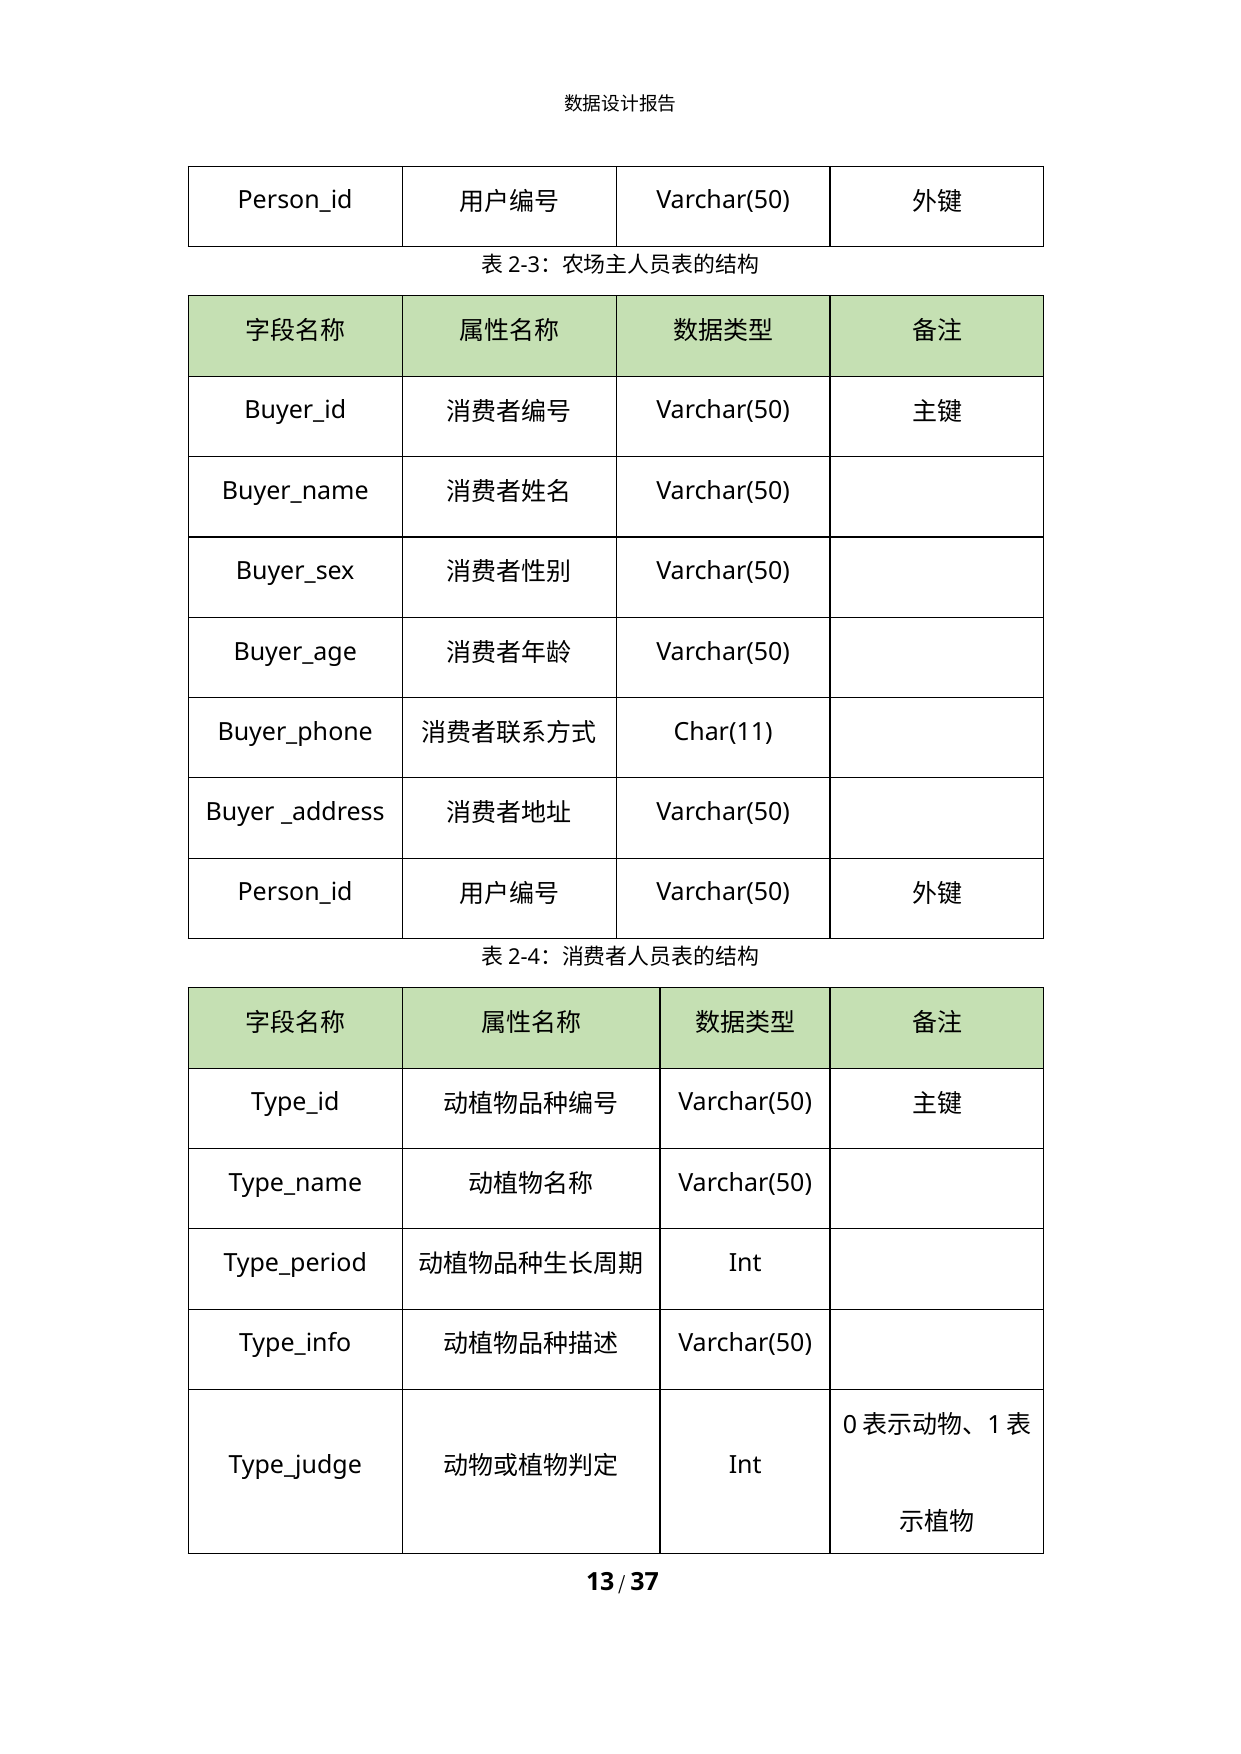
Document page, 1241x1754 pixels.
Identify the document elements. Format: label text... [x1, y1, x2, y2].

table_cell [831, 457, 1043, 536]
table_cell 0表示动物、1表示植物 [831, 1390, 1043, 1552]
table_cell 外键 [831, 167, 1043, 246]
table_cell 外键 [831, 859, 1043, 938]
table_cell 消费者性别 [403, 538, 616, 617]
table_cell Varchar(50) [617, 859, 829, 938]
table_cell [831, 778, 1043, 858]
table_cell Buyer_sex [189, 538, 402, 617]
table_cell 动物或植物判定 [403, 1390, 659, 1552]
table_cell Buyer _address [189, 778, 402, 858]
table_cell Varchar(50) [617, 377, 829, 456]
table_header 备注 [831, 988, 1043, 1068]
table_cell 消费者年龄 [403, 618, 616, 697]
table_cell Varchar(50) [617, 457, 829, 536]
table_cell [831, 1229, 1043, 1308]
table_cell Varchar(50) [617, 618, 829, 697]
table_cell Buyer_phone [189, 698, 402, 777]
table_cell 消费者编号 [403, 377, 616, 456]
table_cell 消费者联系方式 [403, 698, 616, 777]
table_cell Varchar(50) [661, 1069, 829, 1148]
table_cell Varchar(50) [617, 778, 829, 858]
table_cell Type_id [189, 1069, 402, 1148]
table_cell Buyer_name [189, 457, 402, 536]
table_cell Varchar(50) [617, 538, 829, 617]
table_cell 动植物品种生长周期 [403, 1229, 659, 1308]
table_cell [831, 698, 1043, 777]
table_cell 用户编号 [403, 859, 616, 938]
table_cell 主键 [831, 377, 1043, 456]
table_cell Varchar(50) [661, 1310, 829, 1389]
table_cell [831, 1149, 1043, 1228]
table_header 数据类型 [617, 296, 829, 376]
table_cell [831, 618, 1043, 697]
table_header 数据类型 [661, 988, 829, 1068]
table_cell 用户编号 [403, 167, 616, 246]
table_cell Char(11) [617, 698, 829, 777]
table_header 属性名称 [403, 296, 616, 376]
table_cell 主键 [831, 1069, 1043, 1148]
table_cell 消费者地址 [403, 778, 616, 858]
table_header 备注 [831, 296, 1043, 376]
table_header 字段名称 [189, 296, 402, 376]
table_cell [831, 1310, 1043, 1389]
table_cell 动植物名称 [403, 1149, 659, 1228]
table_cell Type_name [189, 1149, 402, 1228]
table_cell Type_info [189, 1310, 402, 1389]
table_header 字段名称 [189, 988, 402, 1068]
table_header 属性名称 [403, 988, 659, 1068]
table_cell 动植物品种描述 [403, 1310, 659, 1389]
table_cell Buyer_id [189, 377, 402, 456]
table_cell Varchar(50) [661, 1149, 829, 1228]
table_cell Person_id [189, 167, 402, 246]
table_cell Person_id [189, 859, 402, 938]
text 表2-3：农场主人员表的结构 [187, 247, 1053, 279]
table_cell Varchar(50) [617, 167, 829, 246]
table_cell Buyer_age [189, 618, 402, 697]
table_cell [831, 538, 1043, 617]
table_cell Type_period [189, 1229, 402, 1308]
table_cell Int [661, 1390, 829, 1552]
table_cell Type_judge [189, 1390, 402, 1552]
table_cell 动植物品种编号 [403, 1069, 659, 1148]
text 表2-4：消费者人员表的结构 [187, 939, 1053, 971]
table_cell 消费者姓名 [403, 457, 616, 536]
table_cell Int [661, 1229, 829, 1308]
